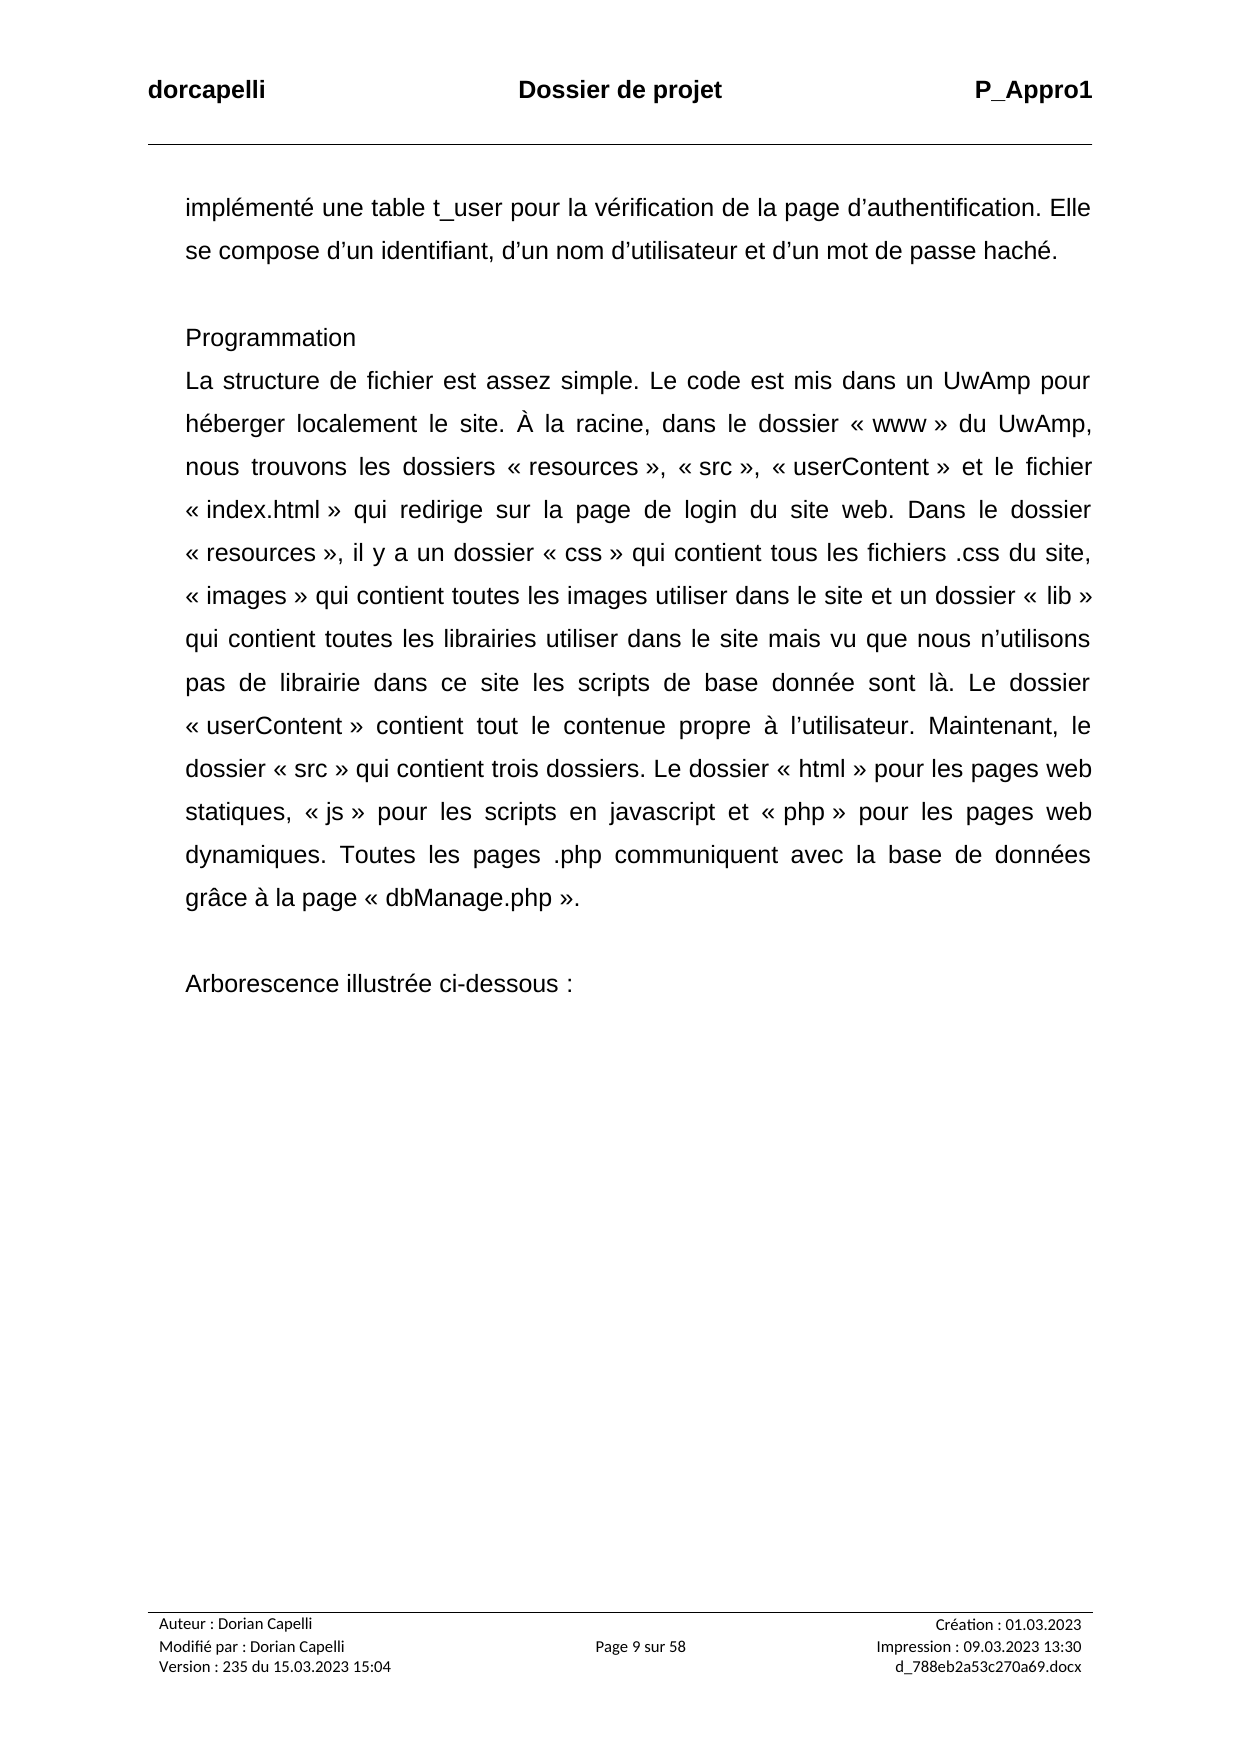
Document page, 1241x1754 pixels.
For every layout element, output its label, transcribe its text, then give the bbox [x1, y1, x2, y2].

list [185, 193, 1092, 265]
list La structure de fichier est assez simple. Le code est mis dans un UwAmp pour héberger localement le site. À la racine, dans le dossier « www » du UwAmp, nous trouvons les dossiers « resources », « src », « userContent » et le fichier « index.html » qui redirige sur la page de login du site web. Dans le dossier « resources », il y a un dossier « css » qui contient tous les fichiers .css du site, « images » qui contient toutes les images utiliser dans le site et un dossier « lib » qui contient toutes les librairies utiliser dans le site mais vu que nous n’utilisons pas de librairie dans ce site les scripts de base donnée sont là. Le dossier « userContent » contient tout le contenue propre à l’utilisateur. Maintenant, le dossier « src » qui contient trois dossiers. Le dossier « html » pour les pages web statiques, « js » pour les scripts en javascript et « php » pour les pages web dynamiques. Toutes les pages .php communiquent avec la base de données grâce à la page « dbManage.php ». [185, 366, 1092, 912]
list Arborescence illustrée ci-dessous : [185, 969, 1092, 998]
list Programmation [185, 323, 1092, 351]
